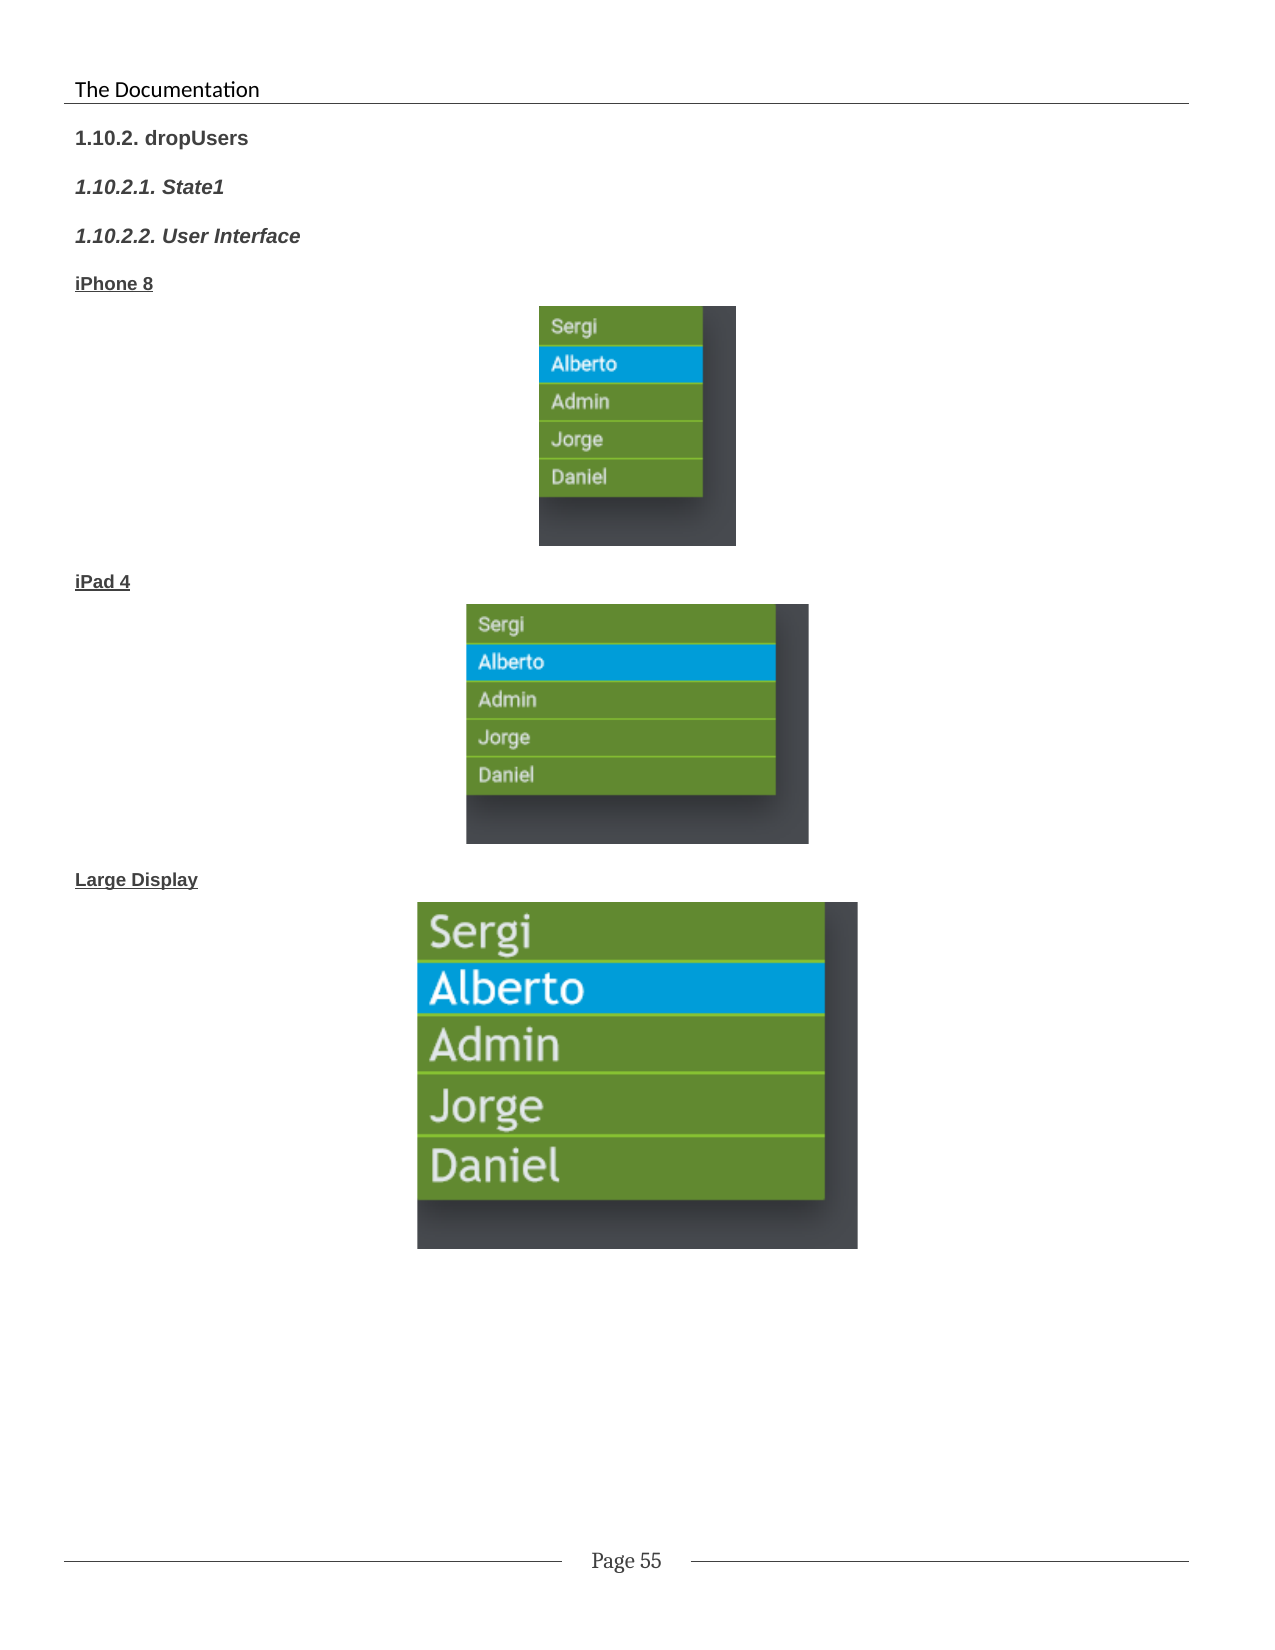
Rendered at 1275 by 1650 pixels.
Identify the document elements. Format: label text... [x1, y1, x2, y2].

subtitle iPad 4 [75, 571, 1200, 592]
subtitle User Interface [75, 224, 1200, 248]
subtitle iPhone 8 [75, 273, 1200, 294]
subtitle State1 [75, 175, 1200, 199]
subtitle Large Display [75, 869, 1200, 890]
subtitle dropUsers [75, 126, 1200, 150]
